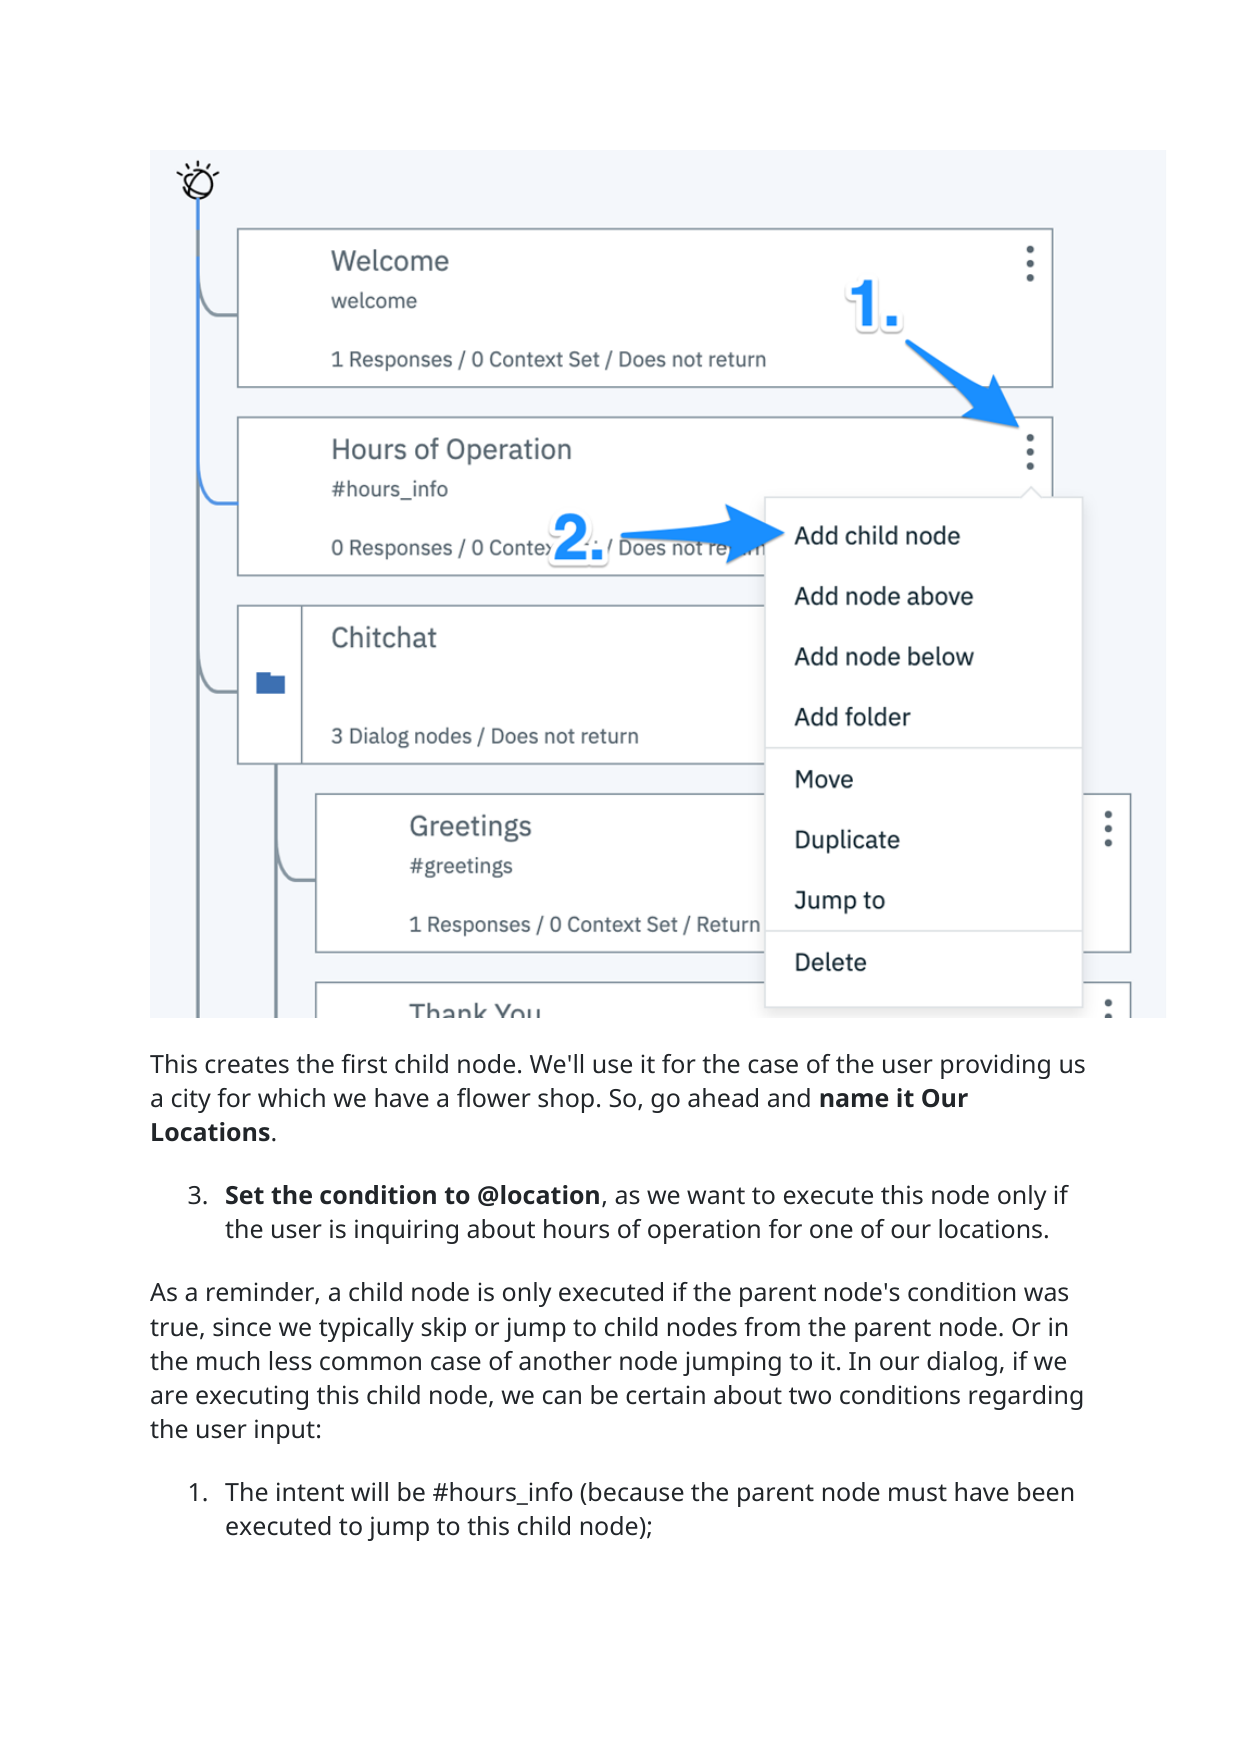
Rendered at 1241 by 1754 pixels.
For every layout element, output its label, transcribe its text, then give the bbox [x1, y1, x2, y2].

text As a reminder, a child node is only executed if the parent node's condition was true, since we typically skip or jump to child nodes from the parent node. Or in the much less common case of another node jumping to it. In our dialog, if we are executing this child node, we can be certain about two conditions regarding the user input: [150, 1275, 1090, 1445]
list Set the condition to @location, as we want to execute this node only if the user is inquiring about hours of operation for one of our locations. [187, 1178, 1090, 1246]
list The intent will be #hours_info (because the parent node must have been executed to jump to this child node); [187, 1474, 1090, 1543]
text This creates the first child node. We'll use it for the case of the user providing us a city for which we have a flower shop. So, go ahead and name it Our Locations. [150, 1046, 1090, 1149]
picture [150, 150, 1167, 1018]
